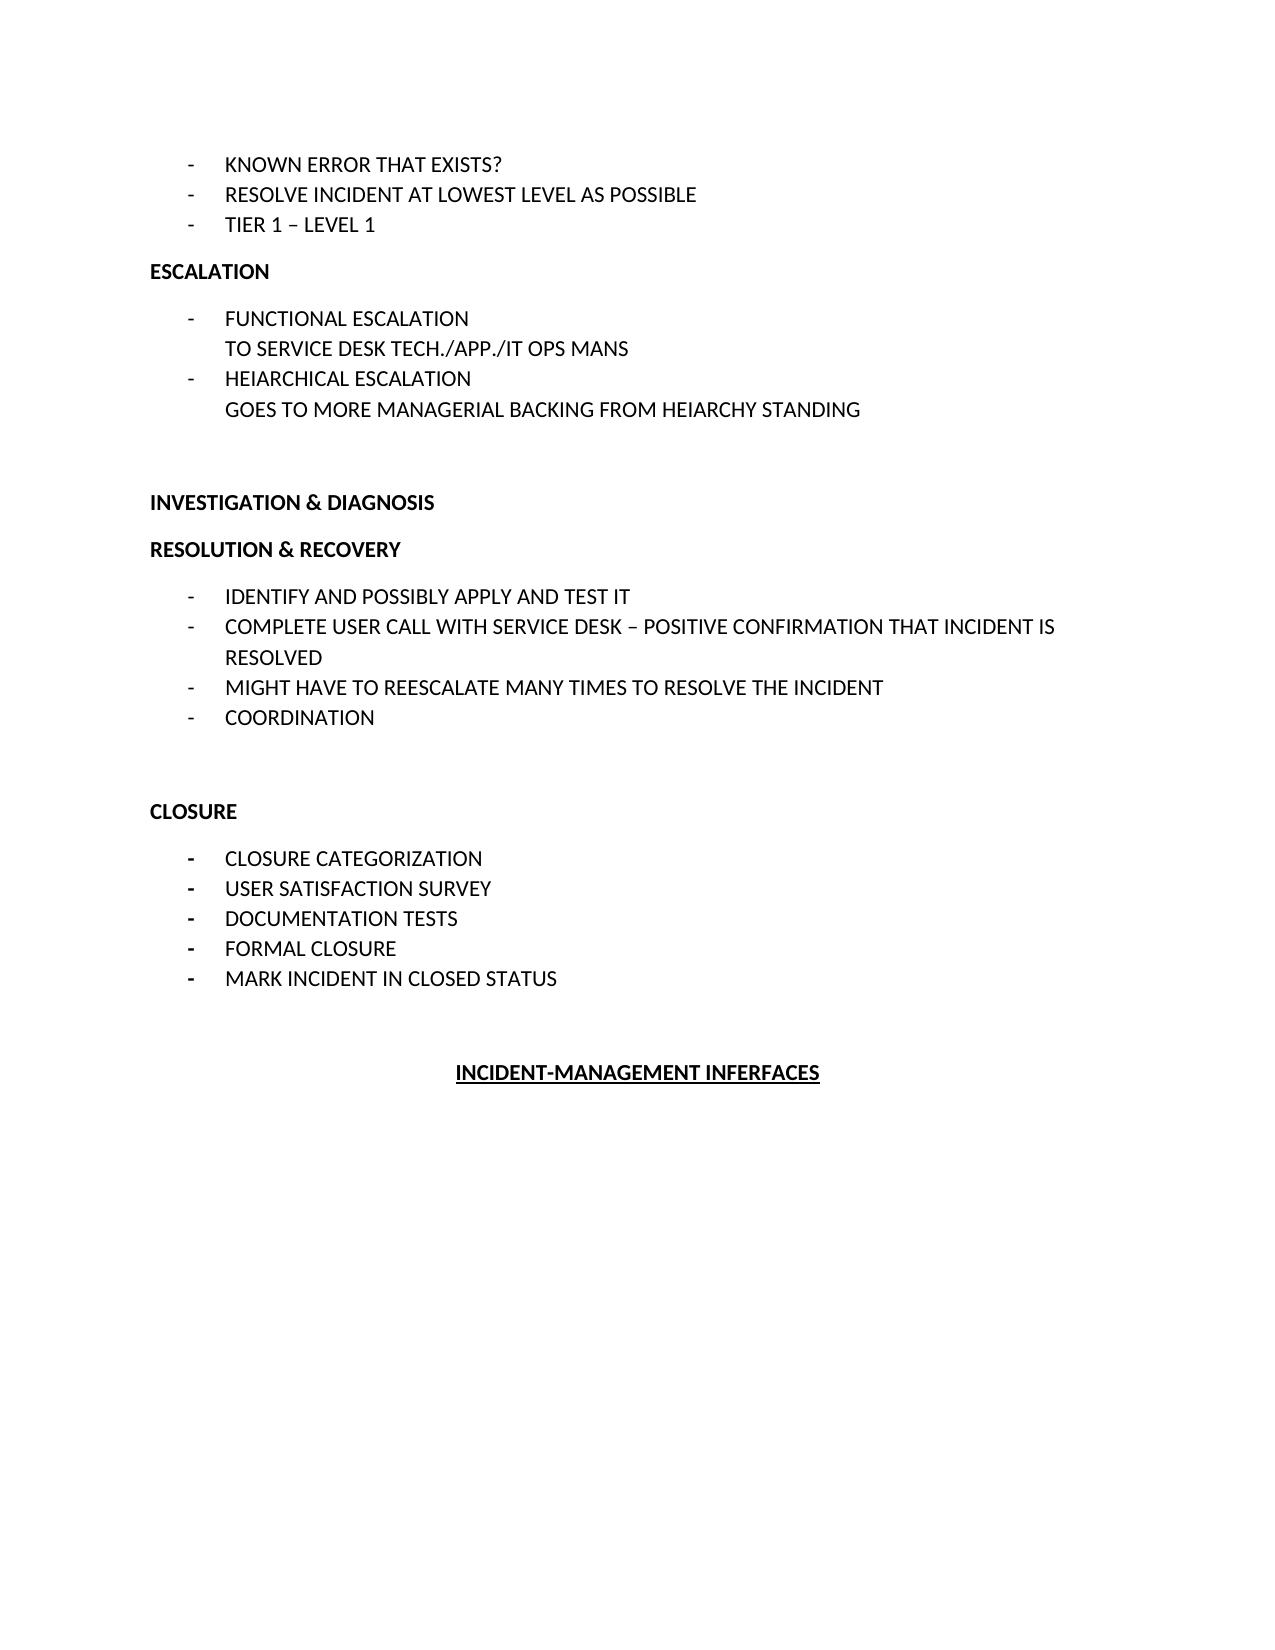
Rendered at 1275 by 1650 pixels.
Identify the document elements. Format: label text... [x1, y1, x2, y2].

text CLOSURE [150, 797, 1125, 825]
text ESCALATION [150, 257, 1125, 285]
list COORDINATION [187, 703, 1125, 731]
list COMPLETE USER CALL WITH SERVICE DESK – POSITIVE CONFIRMATION THAT INCIDENT IS RESOLVED [187, 612, 1125, 671]
text INVESTIGATION & DIAGNOSIS [150, 488, 1125, 517]
list RESOLVE INCIDENT AT LOWEST LEVEL AS POSSIBLE [187, 180, 1125, 208]
text INCIDENT-MANAGEMENT INFERFACES [150, 1058, 1125, 1086]
list IDENTIFY AND POSSIBLY APPLY AND TEST IT [187, 582, 1125, 610]
list MARK INCIDENT IN CLOSED STATUS [187, 964, 1125, 993]
list FUNCTIONAL ESCALATION [187, 304, 1125, 332]
list DOCUMENTATION TESTS [187, 904, 1125, 932]
list HEIARCHICAL ESCALATION [187, 364, 1125, 393]
list MIGHT HAVE TO REESCALATE MANY TIMES TO RESOLVE THE INCIDENT [187, 673, 1125, 701]
list TO SERVICE DESK TECH./APP./IT OPS MANS [225, 334, 1125, 362]
text RESOLUTION & RECOVERY [150, 535, 1125, 563]
list USER SATISFACTION SURVEY [187, 874, 1125, 902]
list GOES TO MORE MANAGERIAL BACKING FROM HEIARCHY STANDING [225, 395, 1125, 423]
list KNOWN ERROR THAT EXISTS? [187, 150, 1125, 178]
list CLOSURE CATEGORIZATION [187, 844, 1125, 872]
list FORMAL CLOSURE [187, 934, 1125, 962]
list TIER 1 – LEVEL 1 [187, 210, 1125, 238]
